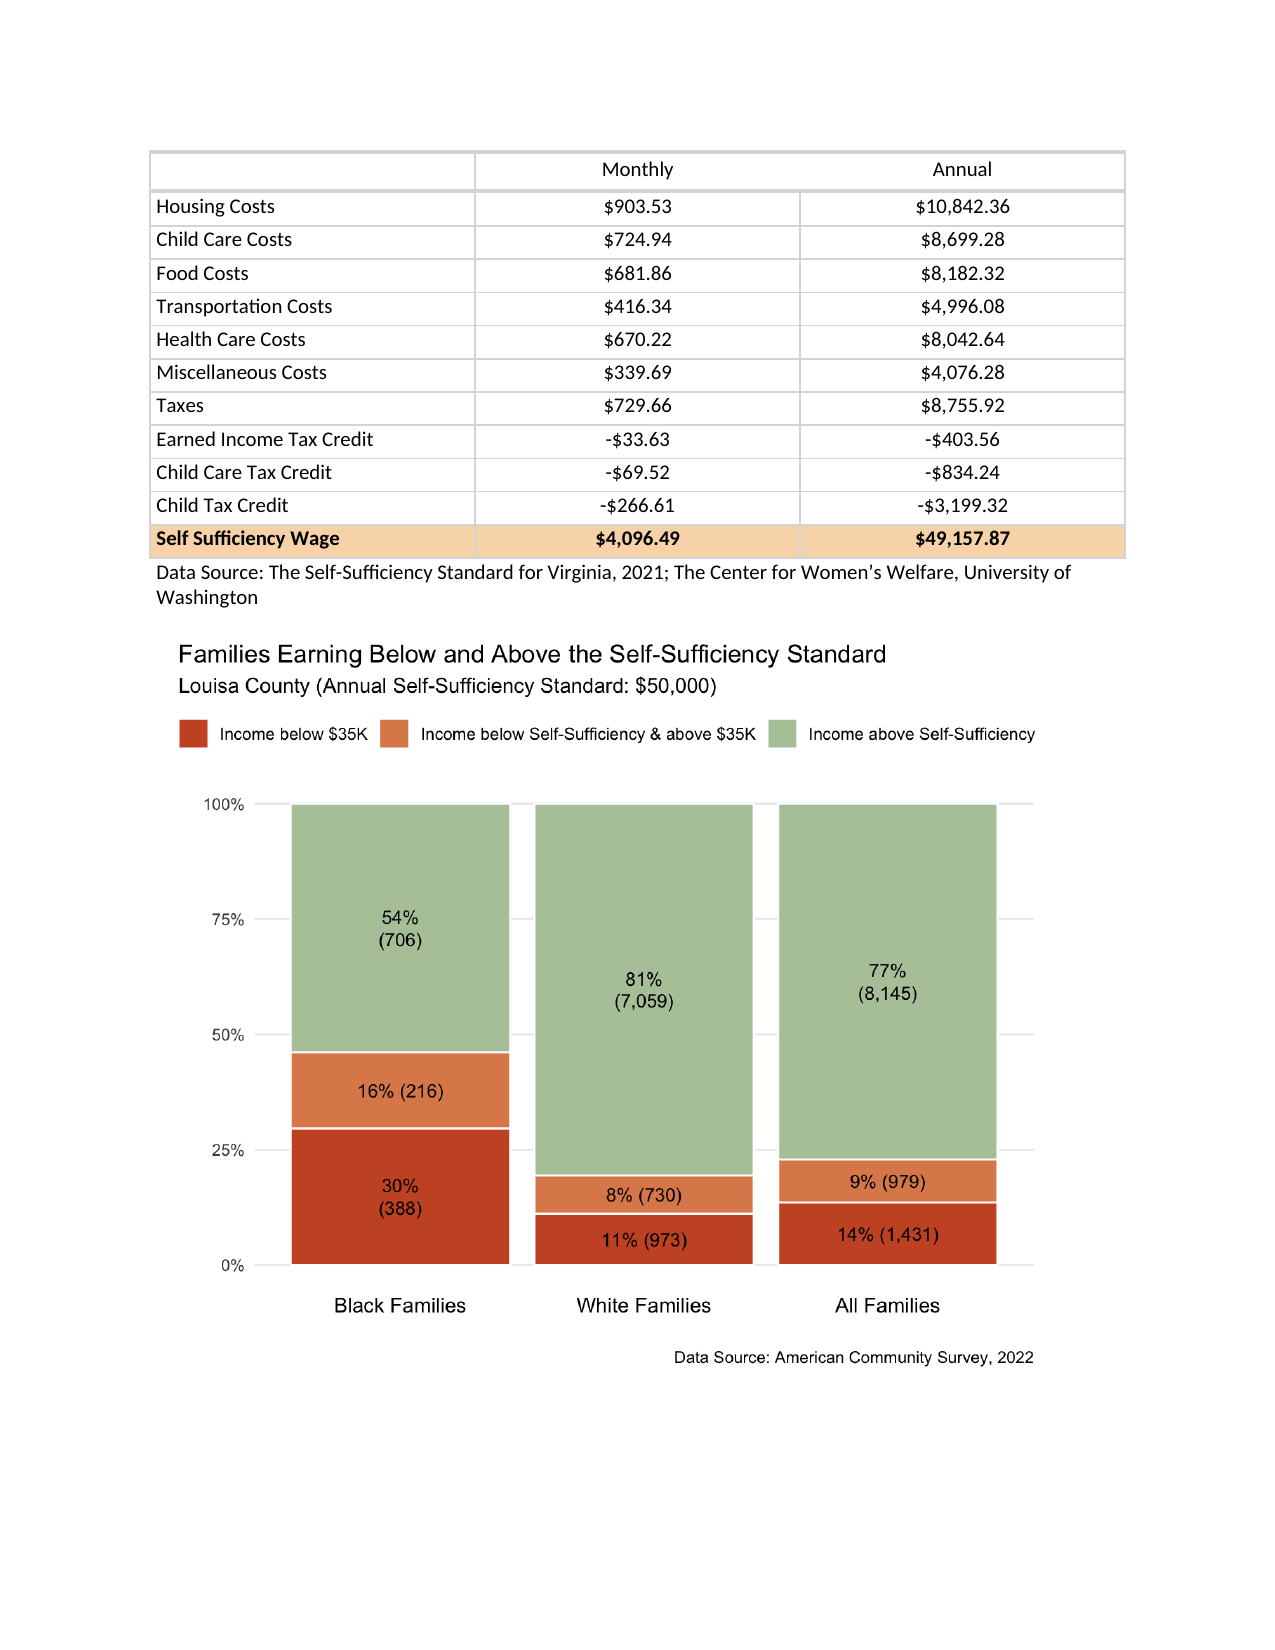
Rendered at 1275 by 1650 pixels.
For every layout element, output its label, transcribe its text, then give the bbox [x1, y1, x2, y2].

table_cell Housing Costs [151, 193, 474, 225]
table_cell -$69.52 [476, 459, 799, 491]
picture [168, 634, 1044, 1376]
table_cell $8,755.92 [801, 393, 1124, 424]
table_cell $4,096.49 [476, 526, 799, 557]
table_cell -$266.61 [476, 492, 799, 524]
table_cell -$3,199.32 [801, 492, 1124, 524]
table_cell Data Source: The Self-Sufficiency Standard for Virginia, 2021; The Center for Women’s Welfare, University of Washington [150, 559, 1125, 616]
table_cell Transportation Costs [151, 293, 474, 325]
table_cell $4,996.08 [801, 293, 1124, 325]
table_cell -$834.24 [801, 459, 1124, 491]
table_cell $724.94 [476, 227, 799, 258]
table_header [151, 154, 474, 189]
table_cell $8,042.64 [801, 326, 1124, 358]
table_cell Health Care Costs [151, 326, 474, 358]
table_cell Child Care Costs [151, 227, 474, 258]
table_cell $681.86 [476, 260, 799, 291]
table_cell $8,699.28 [801, 227, 1124, 258]
table_cell Taxes [151, 393, 474, 424]
table_cell $49,157.87 [801, 526, 1124, 557]
table_cell $670.22 [476, 326, 799, 358]
table_cell Child Tax Credit [151, 492, 474, 524]
table_header Annual [800, 154, 1124, 189]
table_cell $10,842.36 [801, 193, 1124, 225]
table_cell $339.69 [476, 360, 799, 391]
table_header Monthly [476, 154, 800, 189]
table_cell Earned Income Tax Credit [151, 426, 474, 458]
table_cell $729.66 [476, 393, 799, 424]
table_cell $903.53 [476, 193, 799, 225]
table_cell $416.34 [476, 293, 799, 325]
table_cell $4,076.28 [801, 360, 1124, 391]
table_cell Miscellaneous Costs [151, 360, 474, 391]
table_cell Child Care Tax Credit [151, 459, 474, 491]
table_cell -$403.56 [801, 426, 1124, 458]
table_cell $8,182.32 [801, 260, 1124, 291]
table_cell Food Costs [151, 260, 474, 291]
table_cell -$33.63 [476, 426, 799, 458]
table_cell Self Sufficiency Wage [151, 526, 474, 557]
